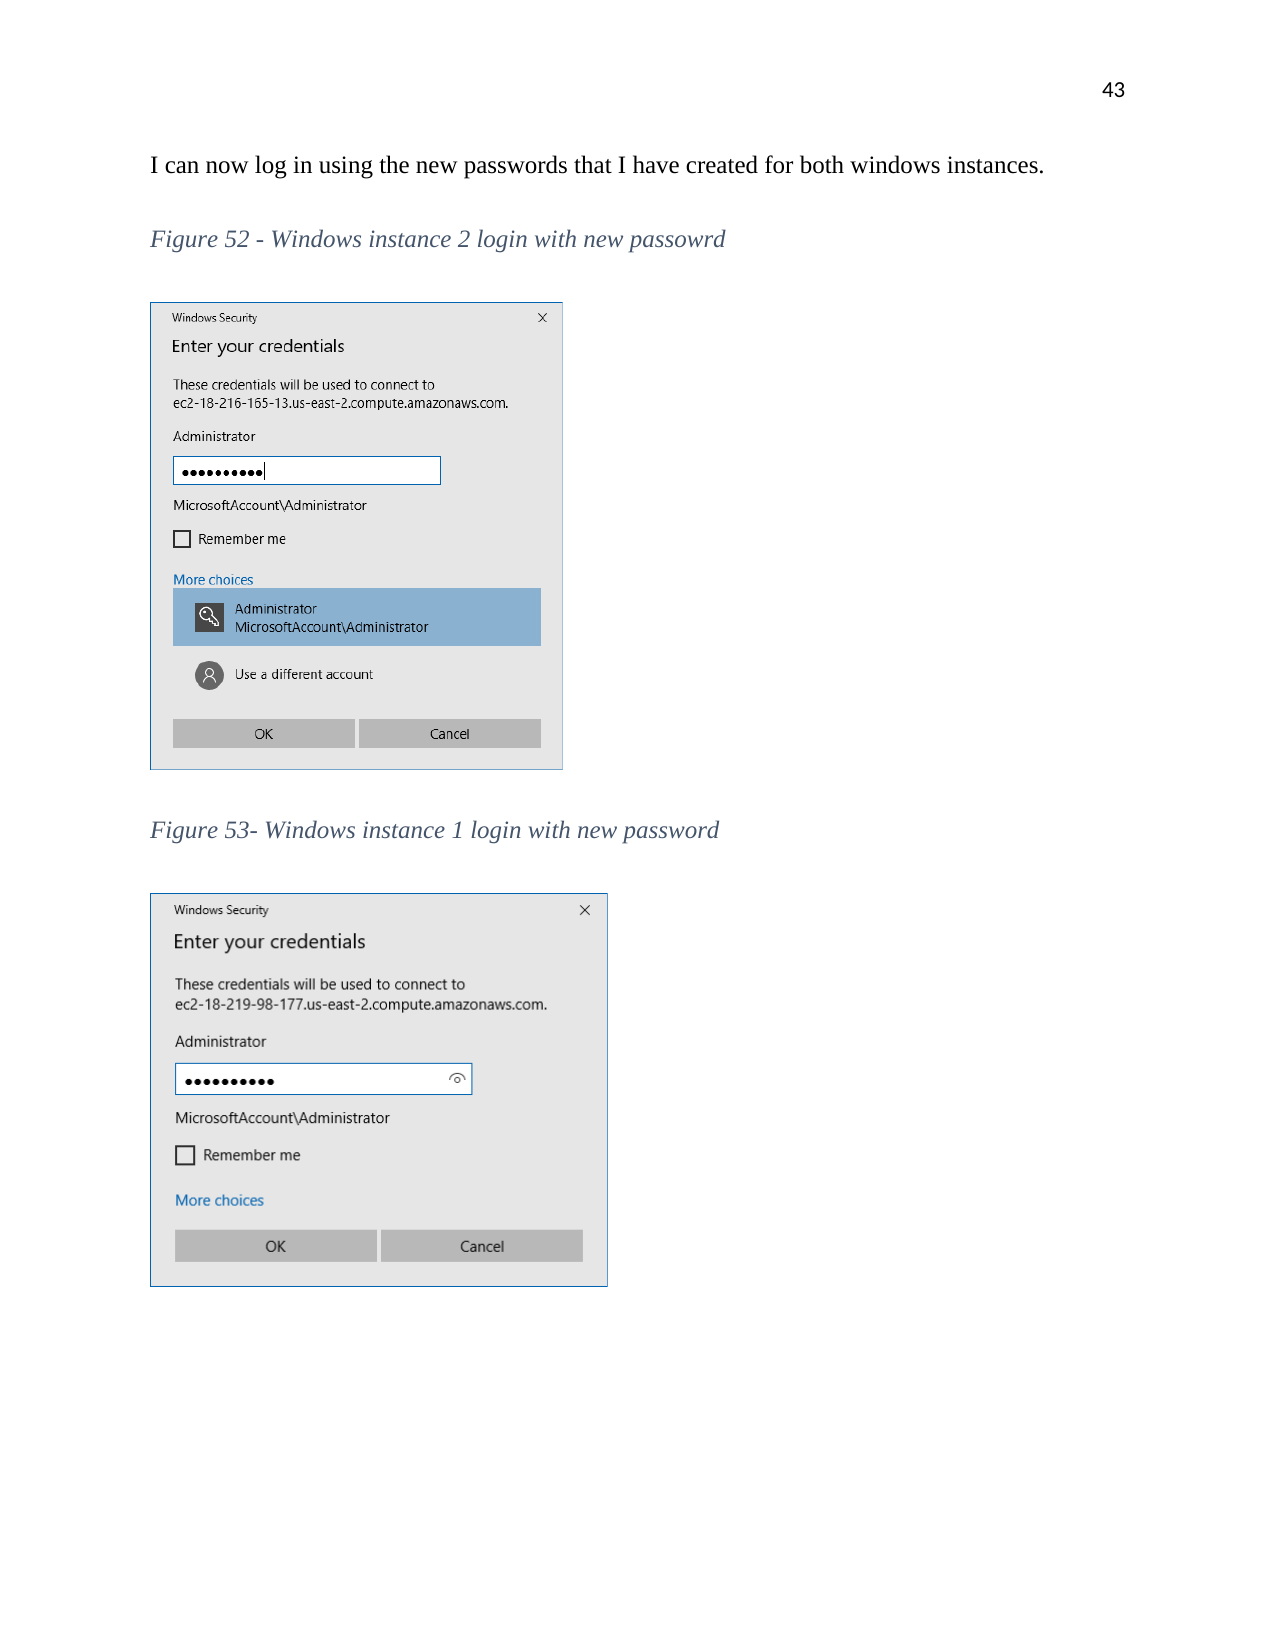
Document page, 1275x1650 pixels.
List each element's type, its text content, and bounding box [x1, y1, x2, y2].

text Figure 52 - Windows instance 2 login with new passowrd [150, 224, 1125, 253]
text Figure 53- Windows instance 1 login with new password [150, 815, 1125, 844]
picture [150, 893, 608, 1287]
text I can now log in using the new passwords that I have created for both windows instances. [150, 150, 1125, 179]
picture [150, 302, 563, 770]
